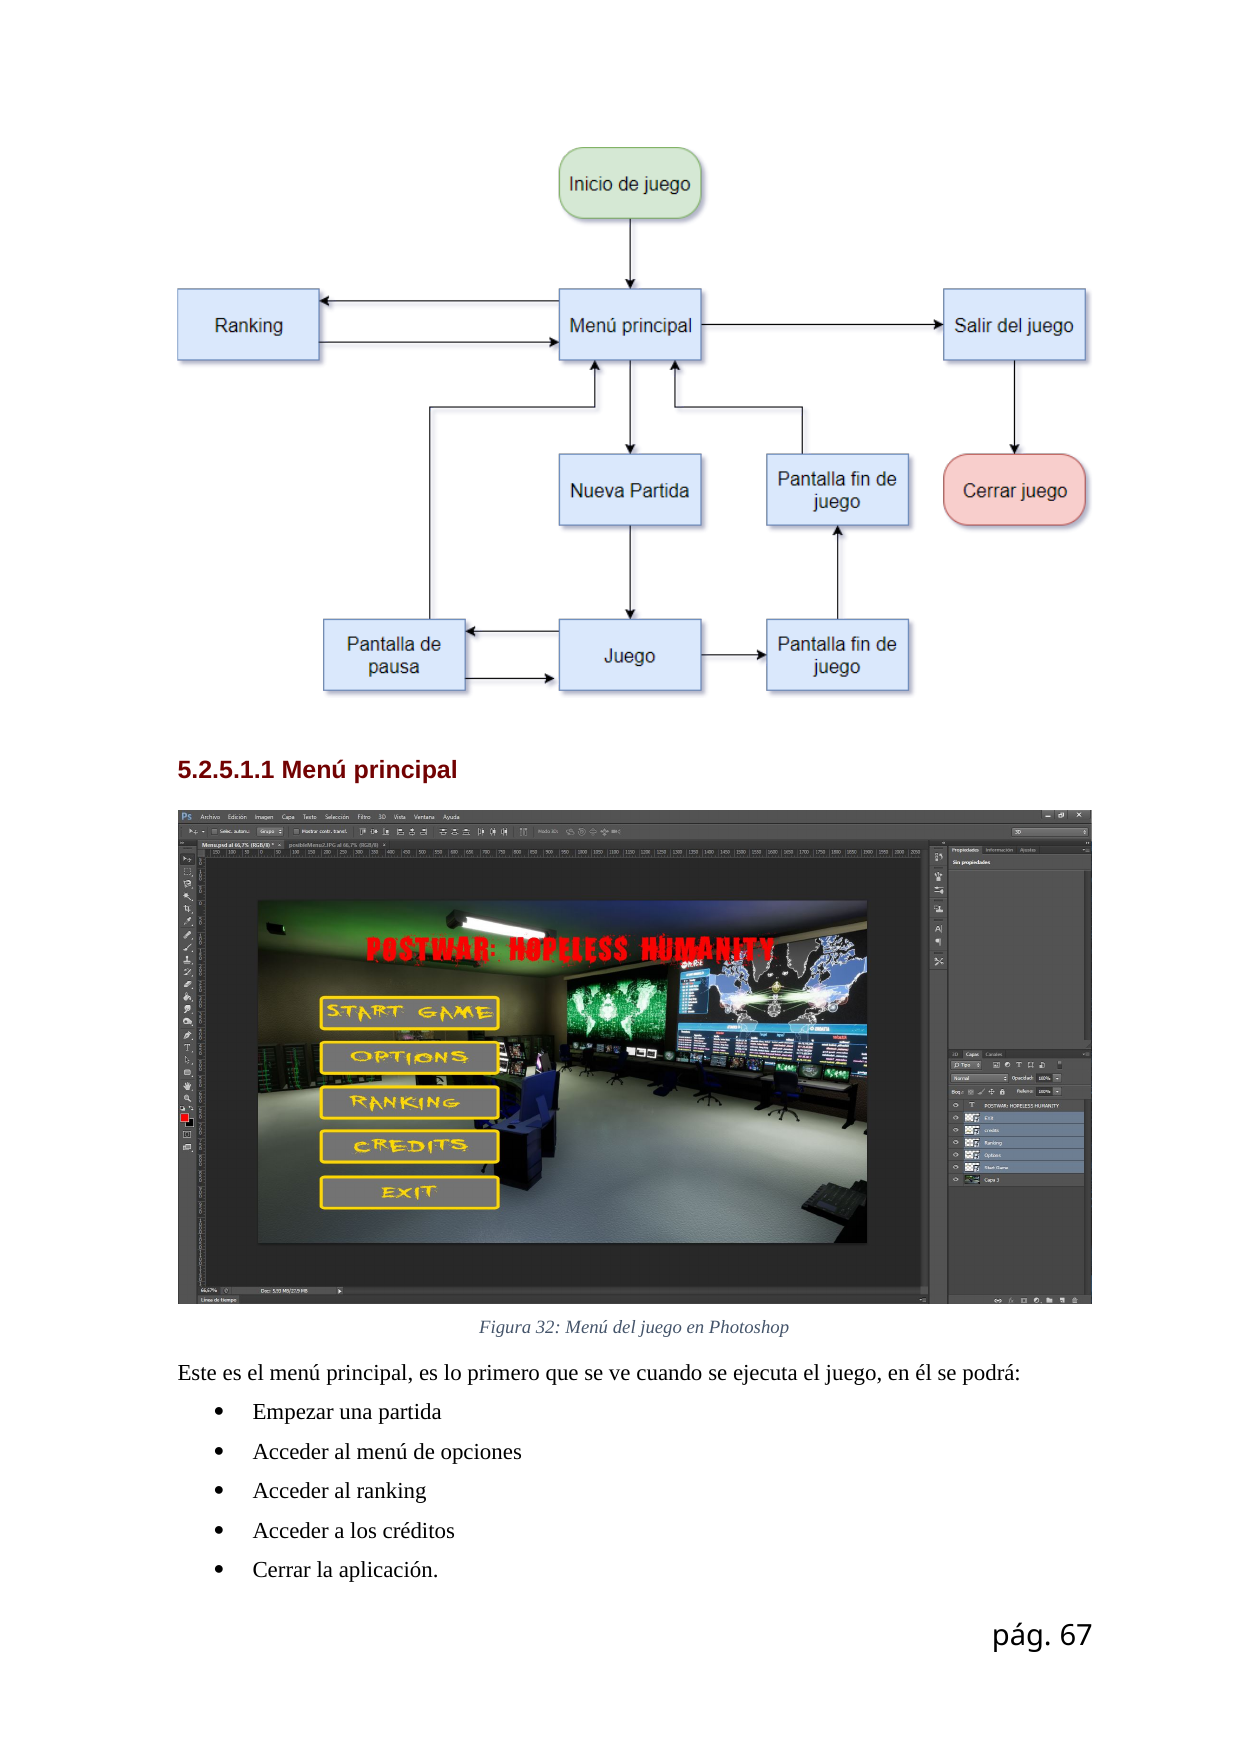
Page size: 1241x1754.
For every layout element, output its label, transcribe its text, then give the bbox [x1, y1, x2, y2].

text Este es el menú principal, es lo primero que se ve cuando se ejecuta el juego, en él se podrá: [177, 1359, 1092, 1385]
list Cerrar la aplicación. [215, 1556, 1092, 1583]
list Acceder al ranking [215, 1477, 1092, 1504]
list Empezar una partida [215, 1398, 1092, 1425]
text Figura 32: Menú del juego en Photoshop [177, 1316, 1092, 1338]
subtitle 5.2.5.1.1 Menú principal [177, 754, 1092, 783]
picture [178, 810, 1092, 1304]
list Acceder a los créditos [215, 1517, 1092, 1543]
list Acceder al menú de opciones [215, 1438, 1092, 1464]
